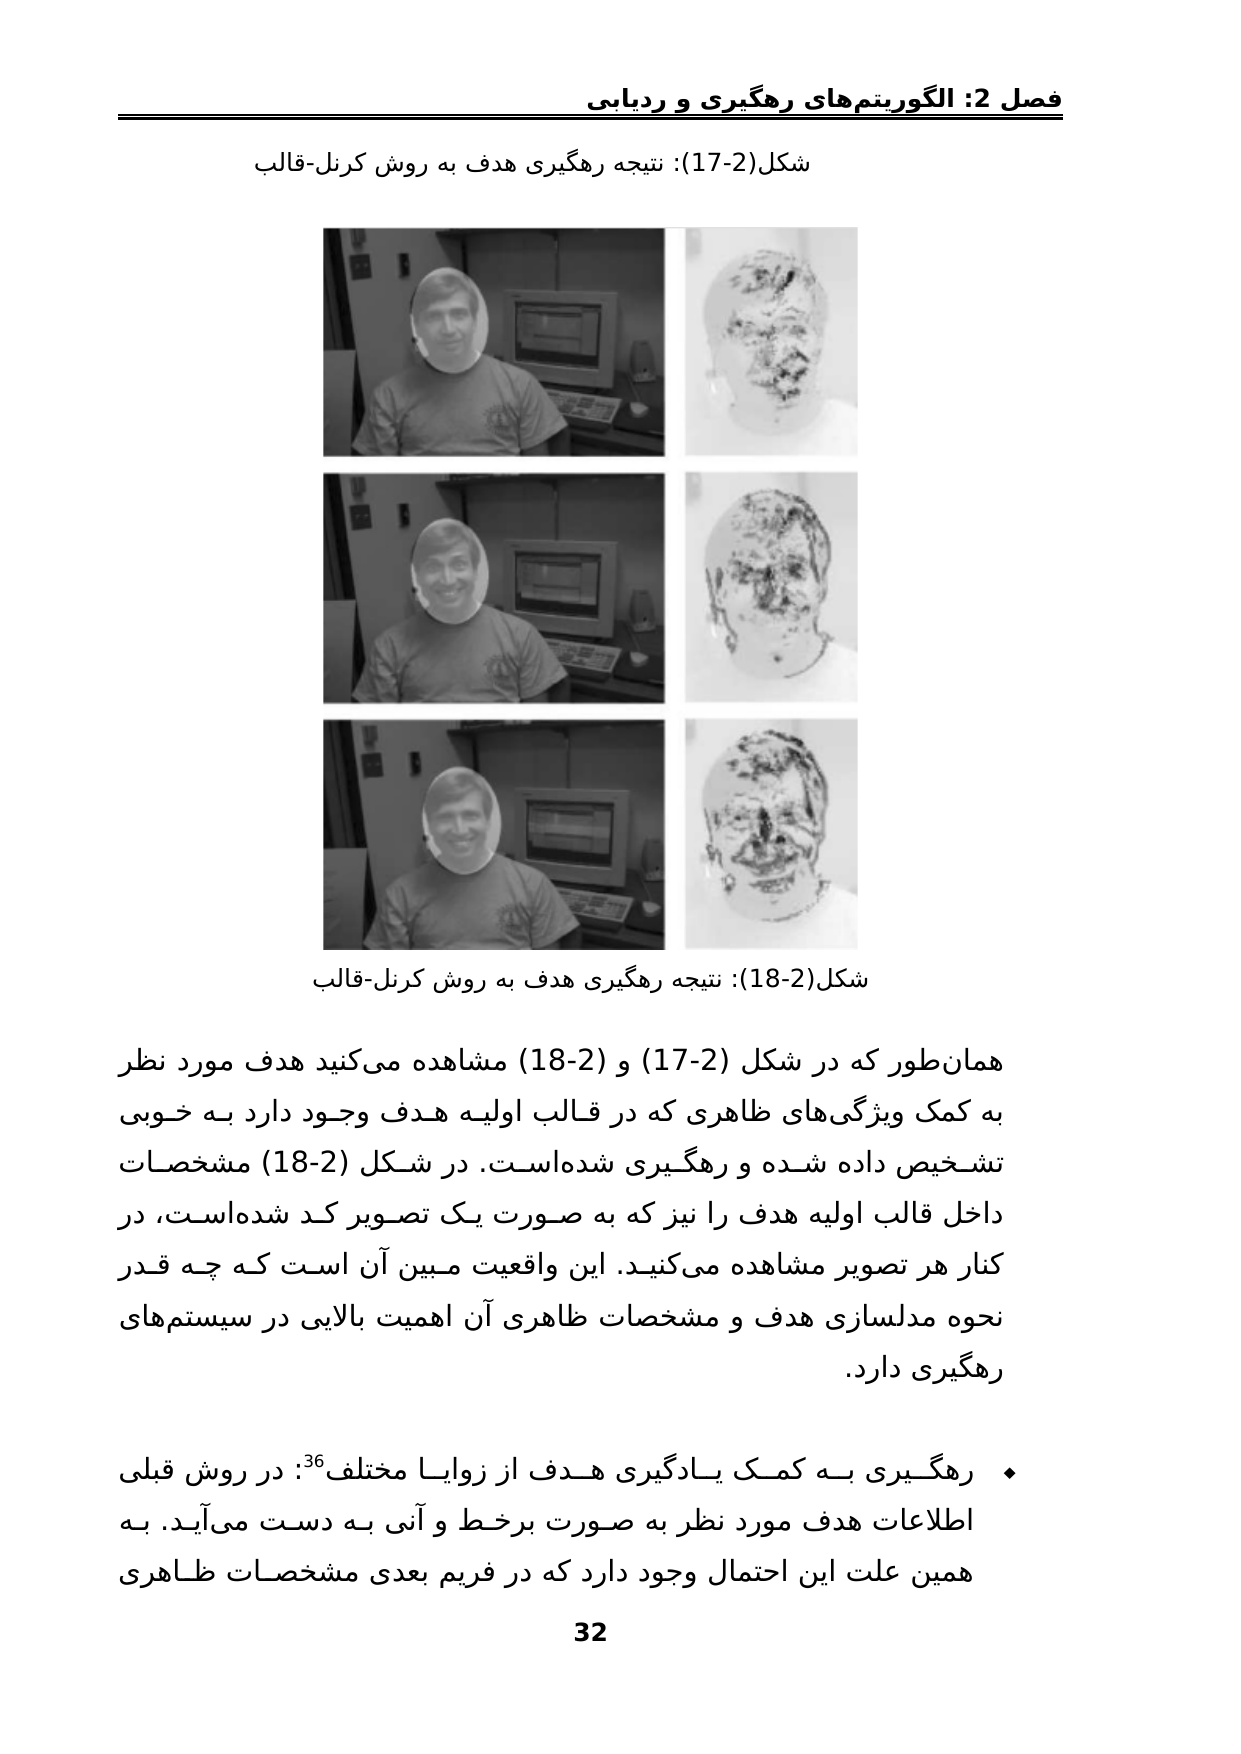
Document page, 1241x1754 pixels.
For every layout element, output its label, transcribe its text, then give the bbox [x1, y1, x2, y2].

list همان‌طور که در شکل (2-17) و (2-18) مشاهده می‌کنید هدف مورد نظر به کمک ویژگی‌های ظاهری که در قالب اولیه هدف وجود دارد به خوبی تشخیص داده شده و رهگیری شده‌است. در شکل (2-18) مشخصات داخل قالب اولیه هدف را نیز که به صورت یک تصویر کد شده‌است، در کنار هر تصویر مشاهده می‌کنید. این واقعیت مبین آن است که چه قدر نحوه مدل‎سازی هدف و مشخصات ظاهری آن اهمیت بالایی در سیستم‌های رهگیری دارد. [118, 1043, 1004, 1385]
list شکل(2-18): نتیجه رهگیری هدف به روش کرنل-قالب [118, 964, 1063, 993]
picture [323, 227, 858, 950]
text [118, 1452, 1004, 1588]
list شکل(2-17): نتیجه رهگیری هدف به روش کرنل-قالب [118, 148, 988, 177]
